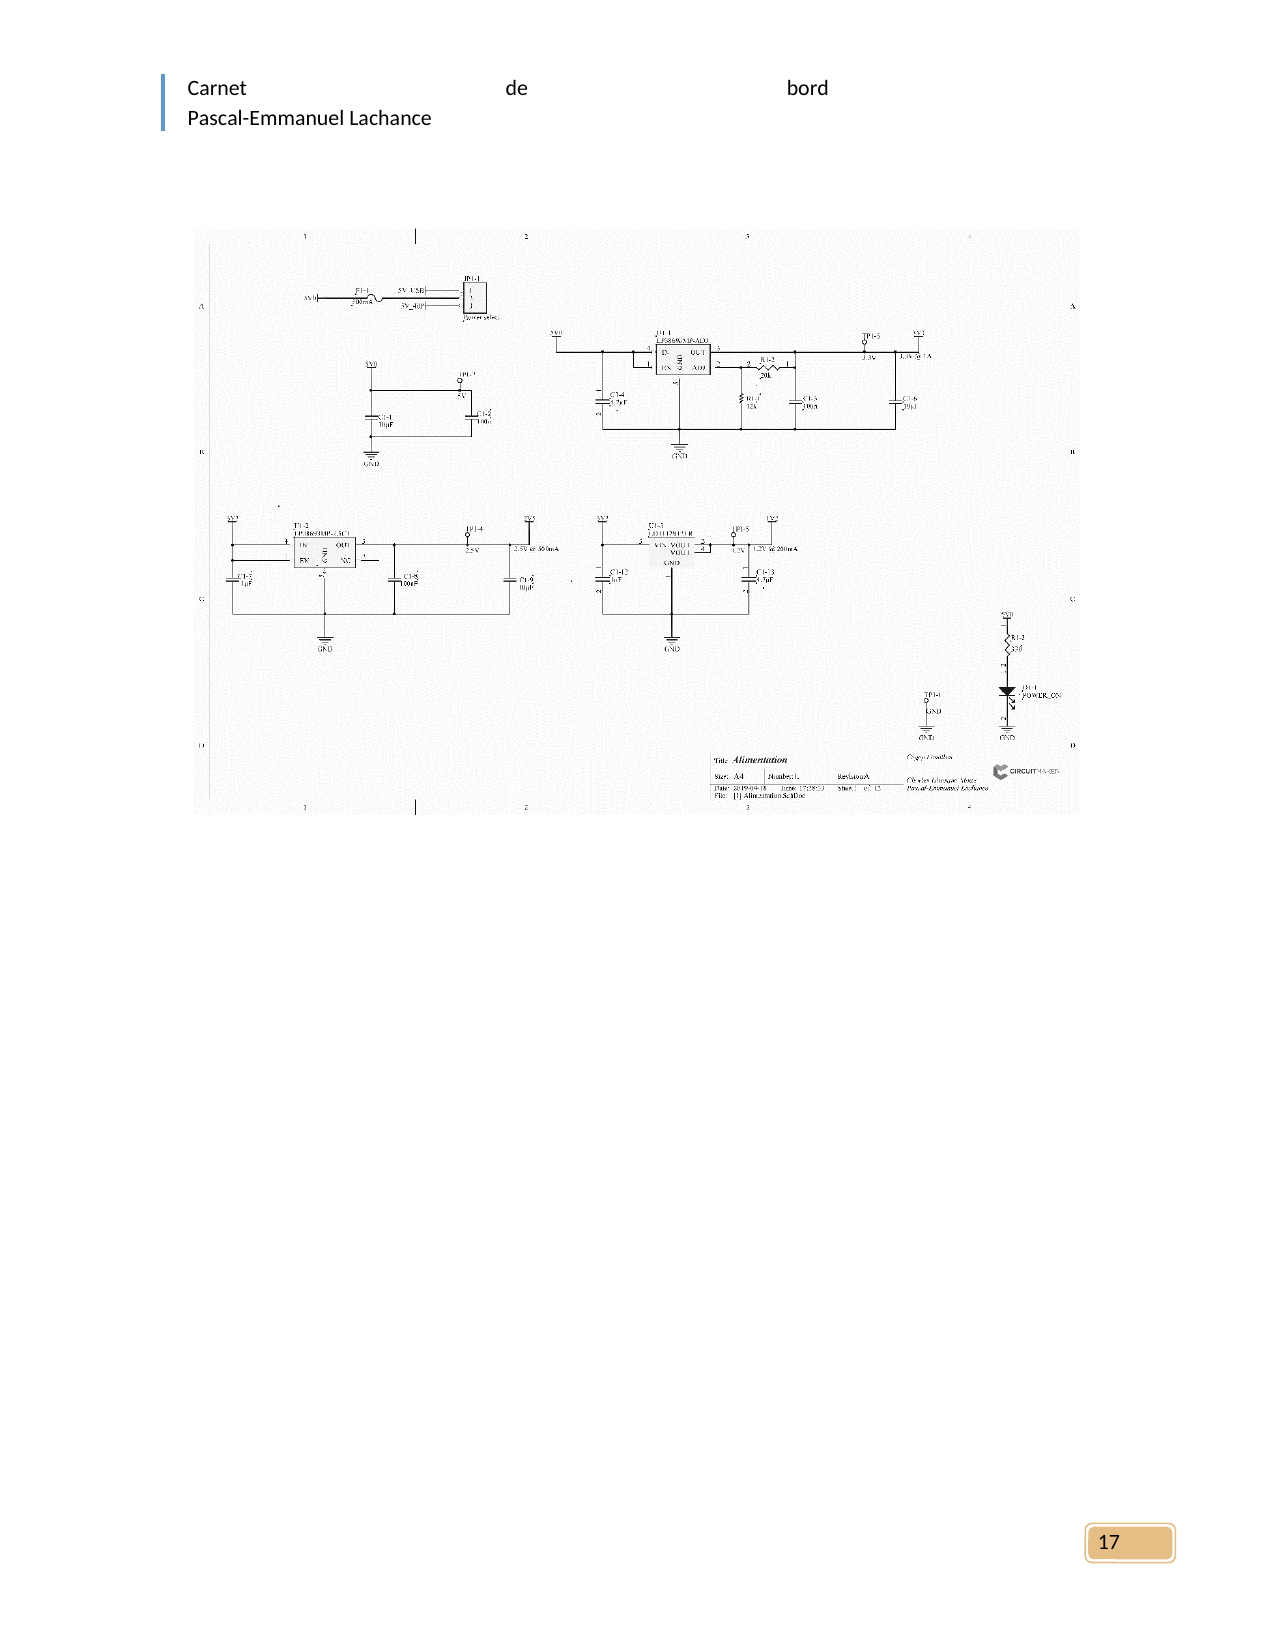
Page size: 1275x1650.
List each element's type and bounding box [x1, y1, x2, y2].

picture [187, 203, 1088, 840]
